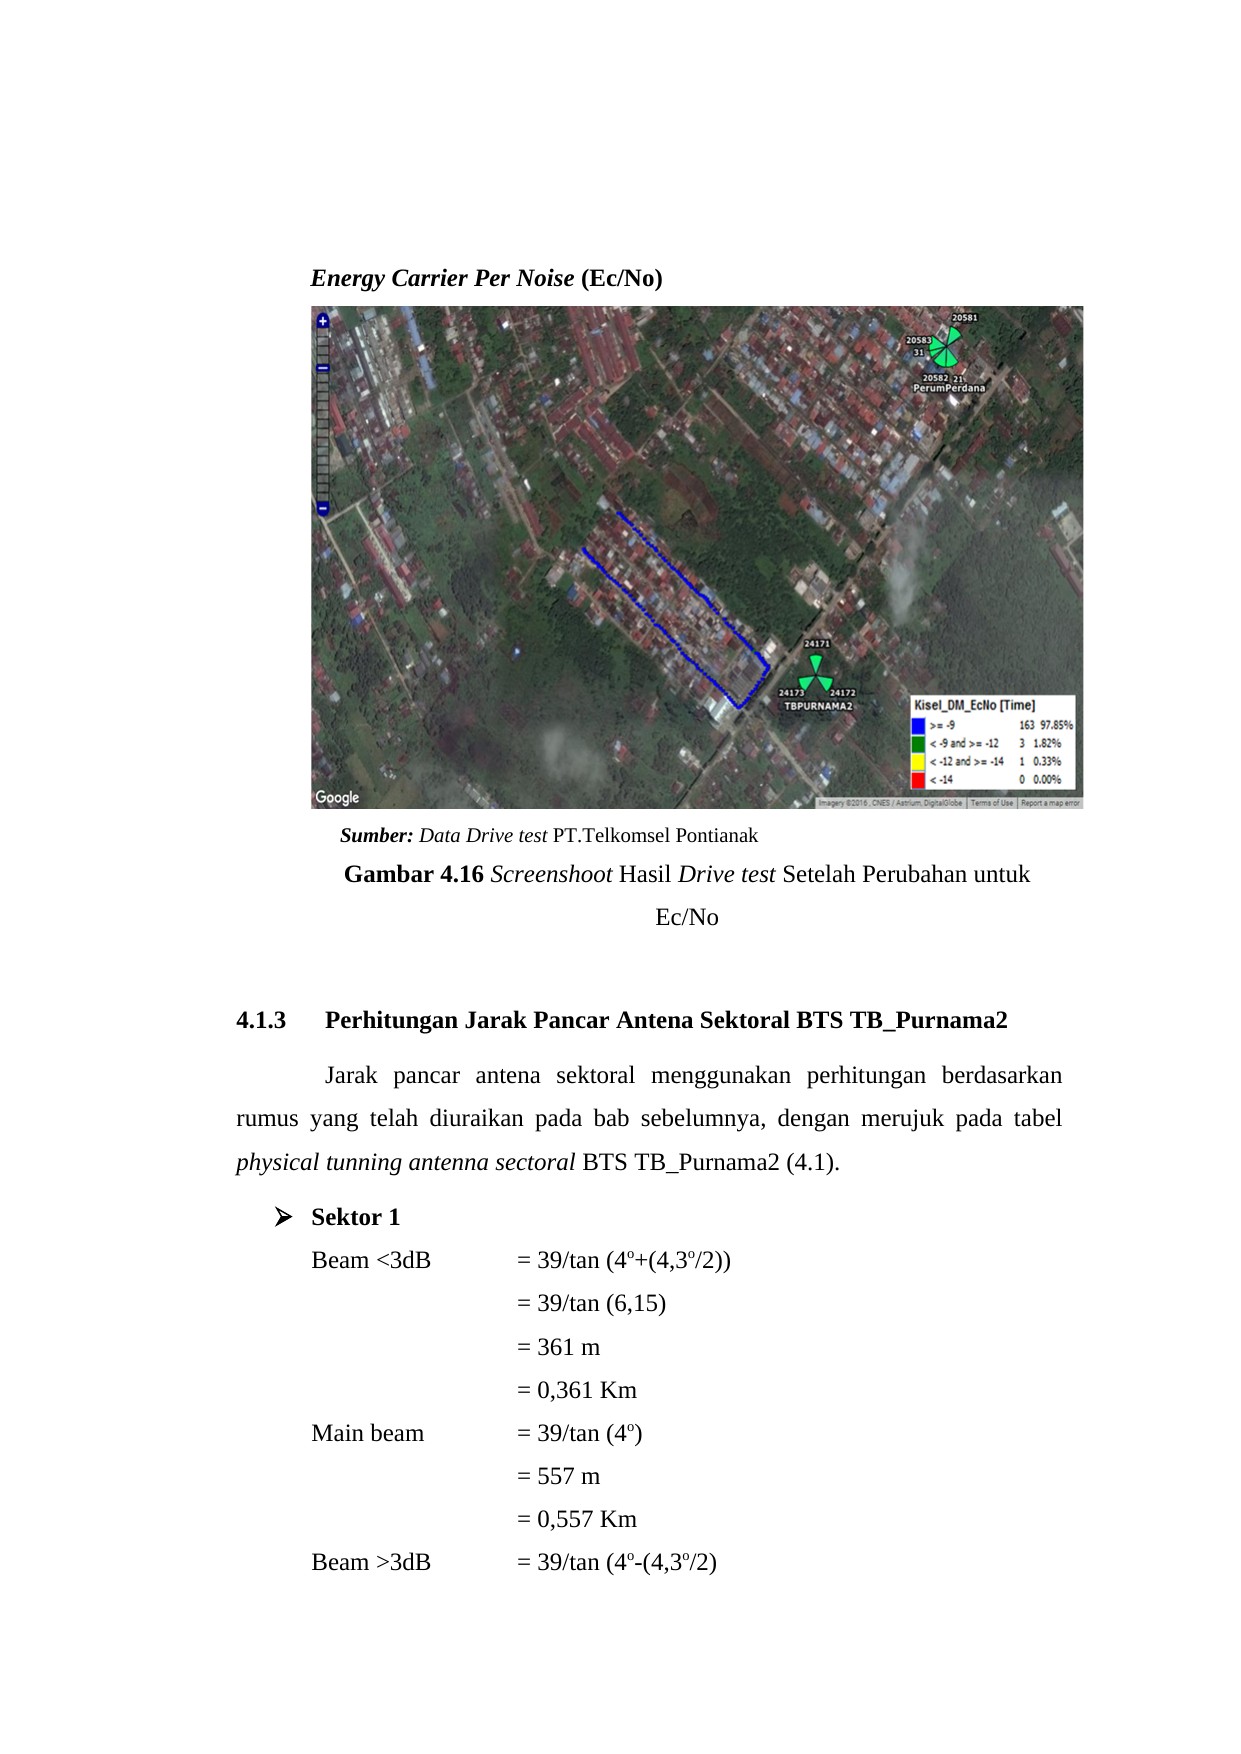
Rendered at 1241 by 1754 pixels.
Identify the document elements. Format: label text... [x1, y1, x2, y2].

list Beam >3dB = 39/tan (4o-(4,3o/2) [311, 1547, 1063, 1576]
list = 361 m [311, 1332, 1063, 1360]
list Sektor 1 [274, 1202, 1063, 1231]
text Jarak pancar antena sektoral menggunakan perhitungan berdasarkan rumus yang telah diuraikan pada bab sebelumnya, dengan merujuk pada tabel physical tunning antenna sectoral BTS TB_Purnama2 (4.1). [236, 1060, 1063, 1175]
picture [311, 306, 1084, 809]
list = 0,361 Km [311, 1375, 1063, 1403]
list Beam <3dB = 39/tan (4o+(4,3o/2)) [311, 1245, 1063, 1274]
list = 39/tan (6,15) [311, 1288, 1063, 1317]
text 4.1.3 Perhitungan Jarak Pancar Antena Sektoral BTS TB_Purnama2 [236, 1005, 1063, 1033]
list Gambar 4.16 Screenshoot Hasil Drive test Setelah Perubahan untuk Ec/No [311, 859, 1063, 931]
list = 557 m [311, 1461, 1063, 1490]
list Energy Carrier Per Noise (Ec/No) [310, 263, 1063, 292]
list Sumber: Data Drive test PT.Telkomsel Pontianak [311, 823, 1063, 847]
list Main beam = 39/tan (4o) [311, 1418, 1063, 1447]
list = 0,557 Km [311, 1504, 1063, 1533]
